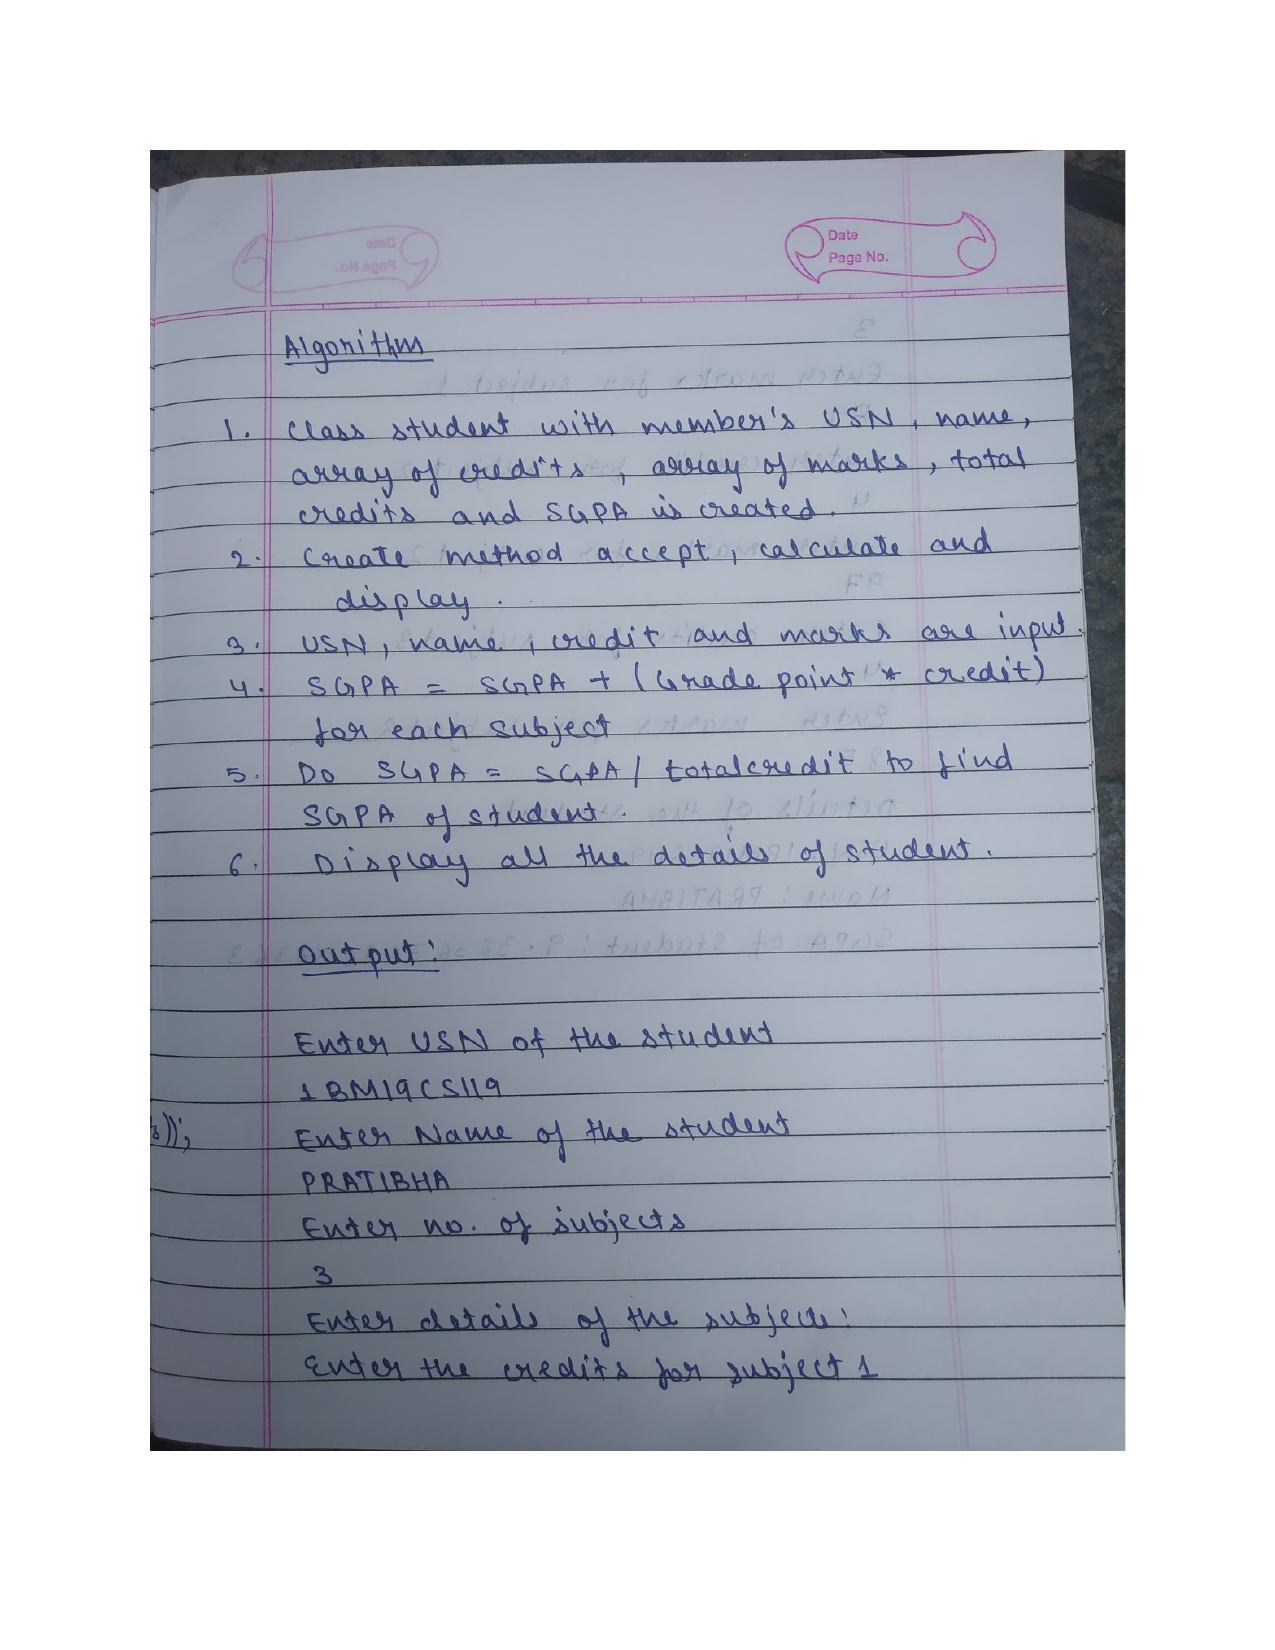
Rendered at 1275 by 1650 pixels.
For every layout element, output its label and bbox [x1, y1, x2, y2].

picture [150, 150, 1126, 1451]
